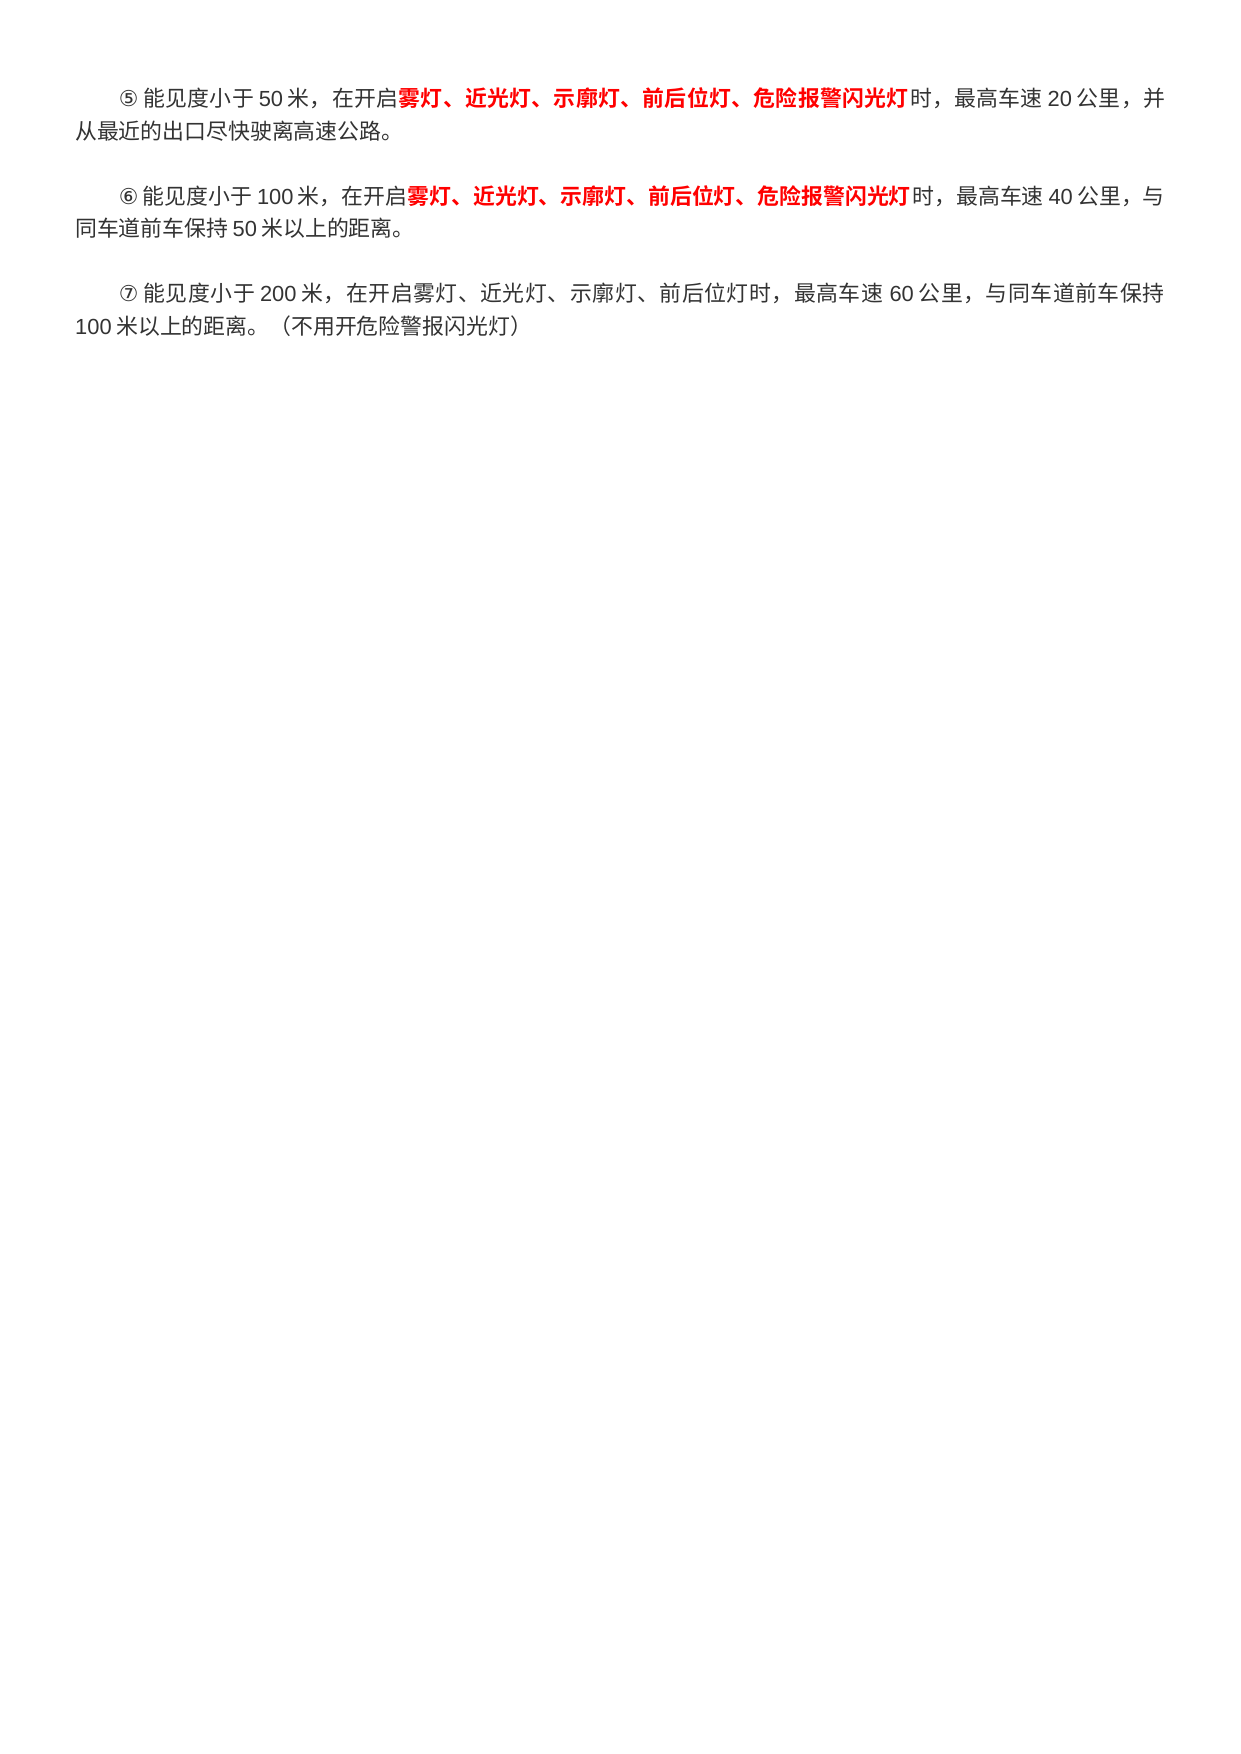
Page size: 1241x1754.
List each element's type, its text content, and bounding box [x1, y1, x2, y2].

text ⑦能见度小于200米，在开启雾灯、近光灯、示廓灯、前后位灯时，最高车速60公里，与同车道前车保持100米以上的距离。（不用开危险警报闪光灯） [75, 276, 1165, 341]
text ⑥能见度小于100米，在开启雾灯、近光灯、示廓灯、前后位灯、危险报警闪光灯时，最高车速40公里，与同车道前车保持50米以上的距离。 [75, 178, 1165, 243]
text ⑤能见度小于50米，在开启雾灯、近光灯、示廓灯、前后位灯、危险报警闪光灯时，最高车速20公里，并从最近的出口尽快驶离高速公路。 [75, 81, 1165, 146]
